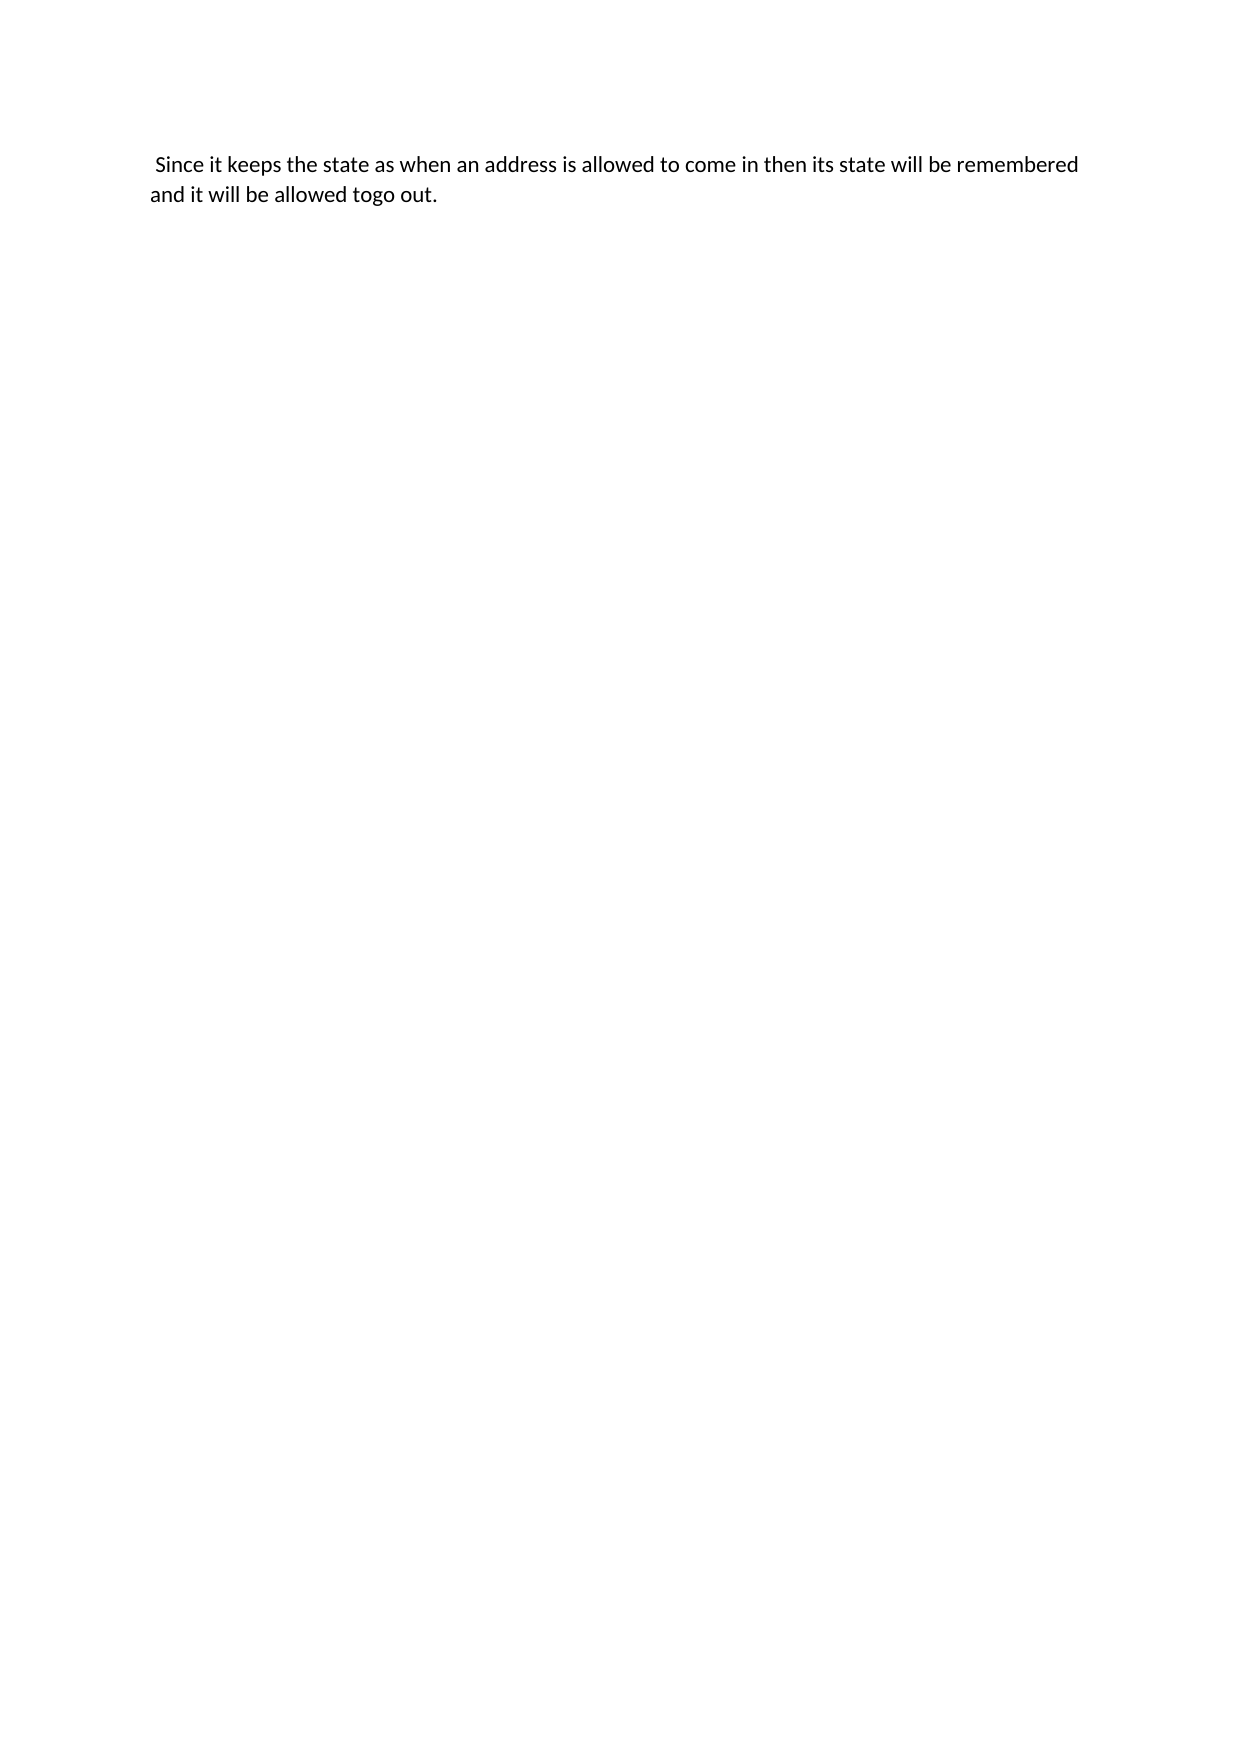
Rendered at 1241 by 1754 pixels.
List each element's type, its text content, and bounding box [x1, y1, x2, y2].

text Since it keeps the state as when an address is allowed to come in then its state will be remembered and it will be allowed togo out. [150, 150, 1090, 208]
